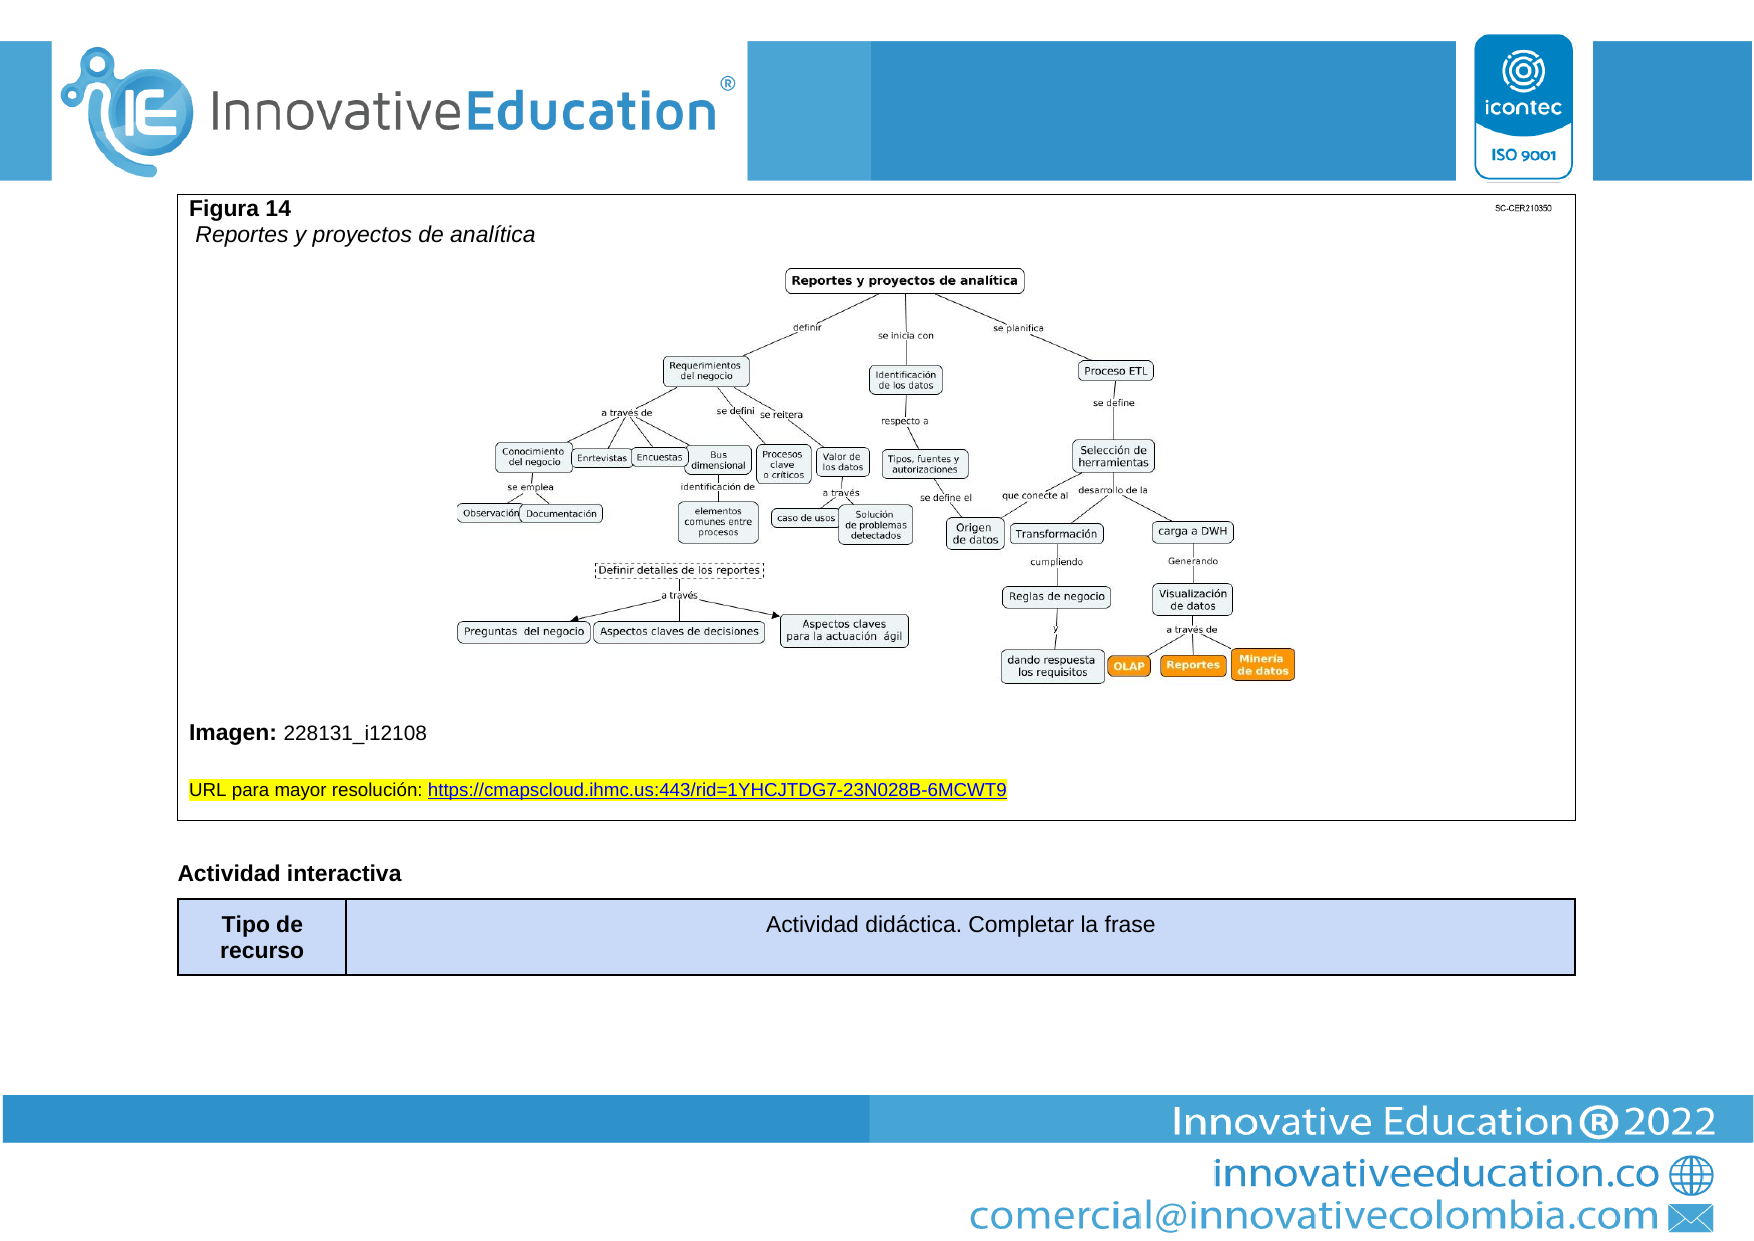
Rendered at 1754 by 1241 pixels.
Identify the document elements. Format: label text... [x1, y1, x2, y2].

picture [2, 1093, 1754, 1239]
table_header Actividad didáctica. Completar la frase [347, 900, 1574, 974]
picture [1471, 32, 1576, 194]
picture [457, 268, 1297, 685]
table_header Tipo de recurso [179, 900, 345, 974]
picture [0, 28, 1456, 194]
text Actividad interactiva [177, 859, 1577, 886]
picture [1593, 28, 1752, 194]
table_cell Figura 14 Reportes y proyectos de analítica Imagen: 228131_i12108 URL para mayor resolución: https://cmapscloud.ihmc.us:443/rid=1YHCJTDG7-23N028B-6MCWT9 [178, 195, 1575, 819]
